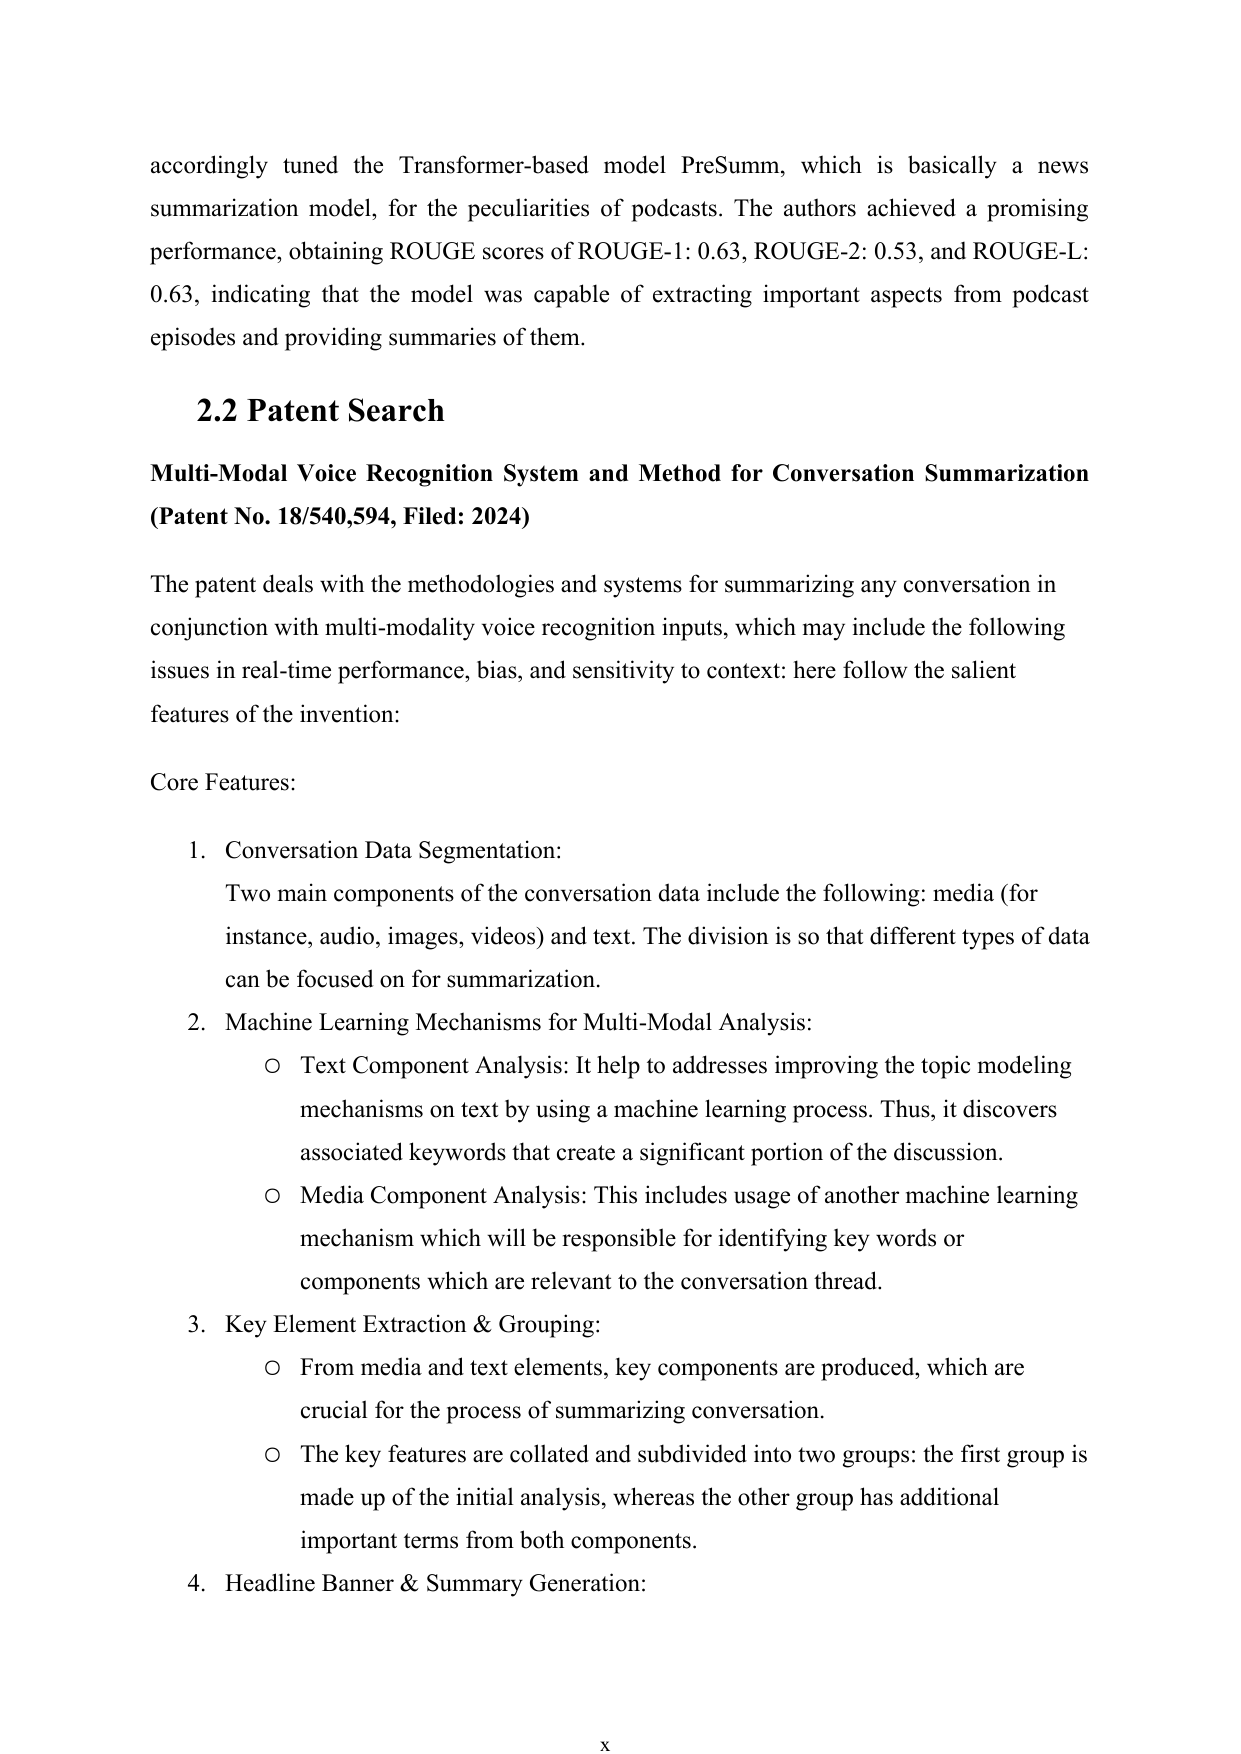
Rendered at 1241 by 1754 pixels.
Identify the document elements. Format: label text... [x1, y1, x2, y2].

list Conversation Data Segmentation: Two main components of the conversation data include the following: media (for instance, audio, images, videos) and text. The division is so that different types of data can be focused on for summarization. [187, 835, 1090, 993]
subtitle 2.2 Patent Search [196, 391, 1090, 429]
list The key features are collated and subdivided into two groups: the first group is made up of the initial analysis, whereas the other group has additional important terms from both components. [262, 1439, 1090, 1554]
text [150, 150, 1090, 351]
list From media and text elements, key components are produced, which are crucial for the process of summarizing conversation. [262, 1352, 1090, 1424]
list Headline Banner & Summary Generation: [187, 1568, 1090, 1597]
list Key Element Extraction & Grouping: [187, 1309, 1090, 1338]
text Multi-Modal Voice Recognition System and Method for Conversation Summarization (Patent No. 18/540,594, Filed: 2024) [150, 458, 1090, 530]
list Media Component Analysis: This includes usage of another machine learning mechanism which will be responsible for identifying key words or components which are relevant to the conversation thread. [262, 1180, 1090, 1295]
text The patent deals with the methodologies and systems for summarizing any conversation in conjunction with multi-modality voice recognition inputs, which may include the following issues in real-time performance, bias, and sensitivity to context: here follow the salient features of the invention: [150, 569, 1090, 727]
text Core Features: [150, 767, 1090, 796]
list Machine Learning Mechanisms for Multi-Modal Analysis: [187, 1007, 1090, 1036]
list Text Component Analysis: It help to addresses improving the topic modeling mechanisms on text by using a machine learning process. Thus, it discovers associated keywords that create a significant portion of the discussion. [262, 1051, 1090, 1166]
